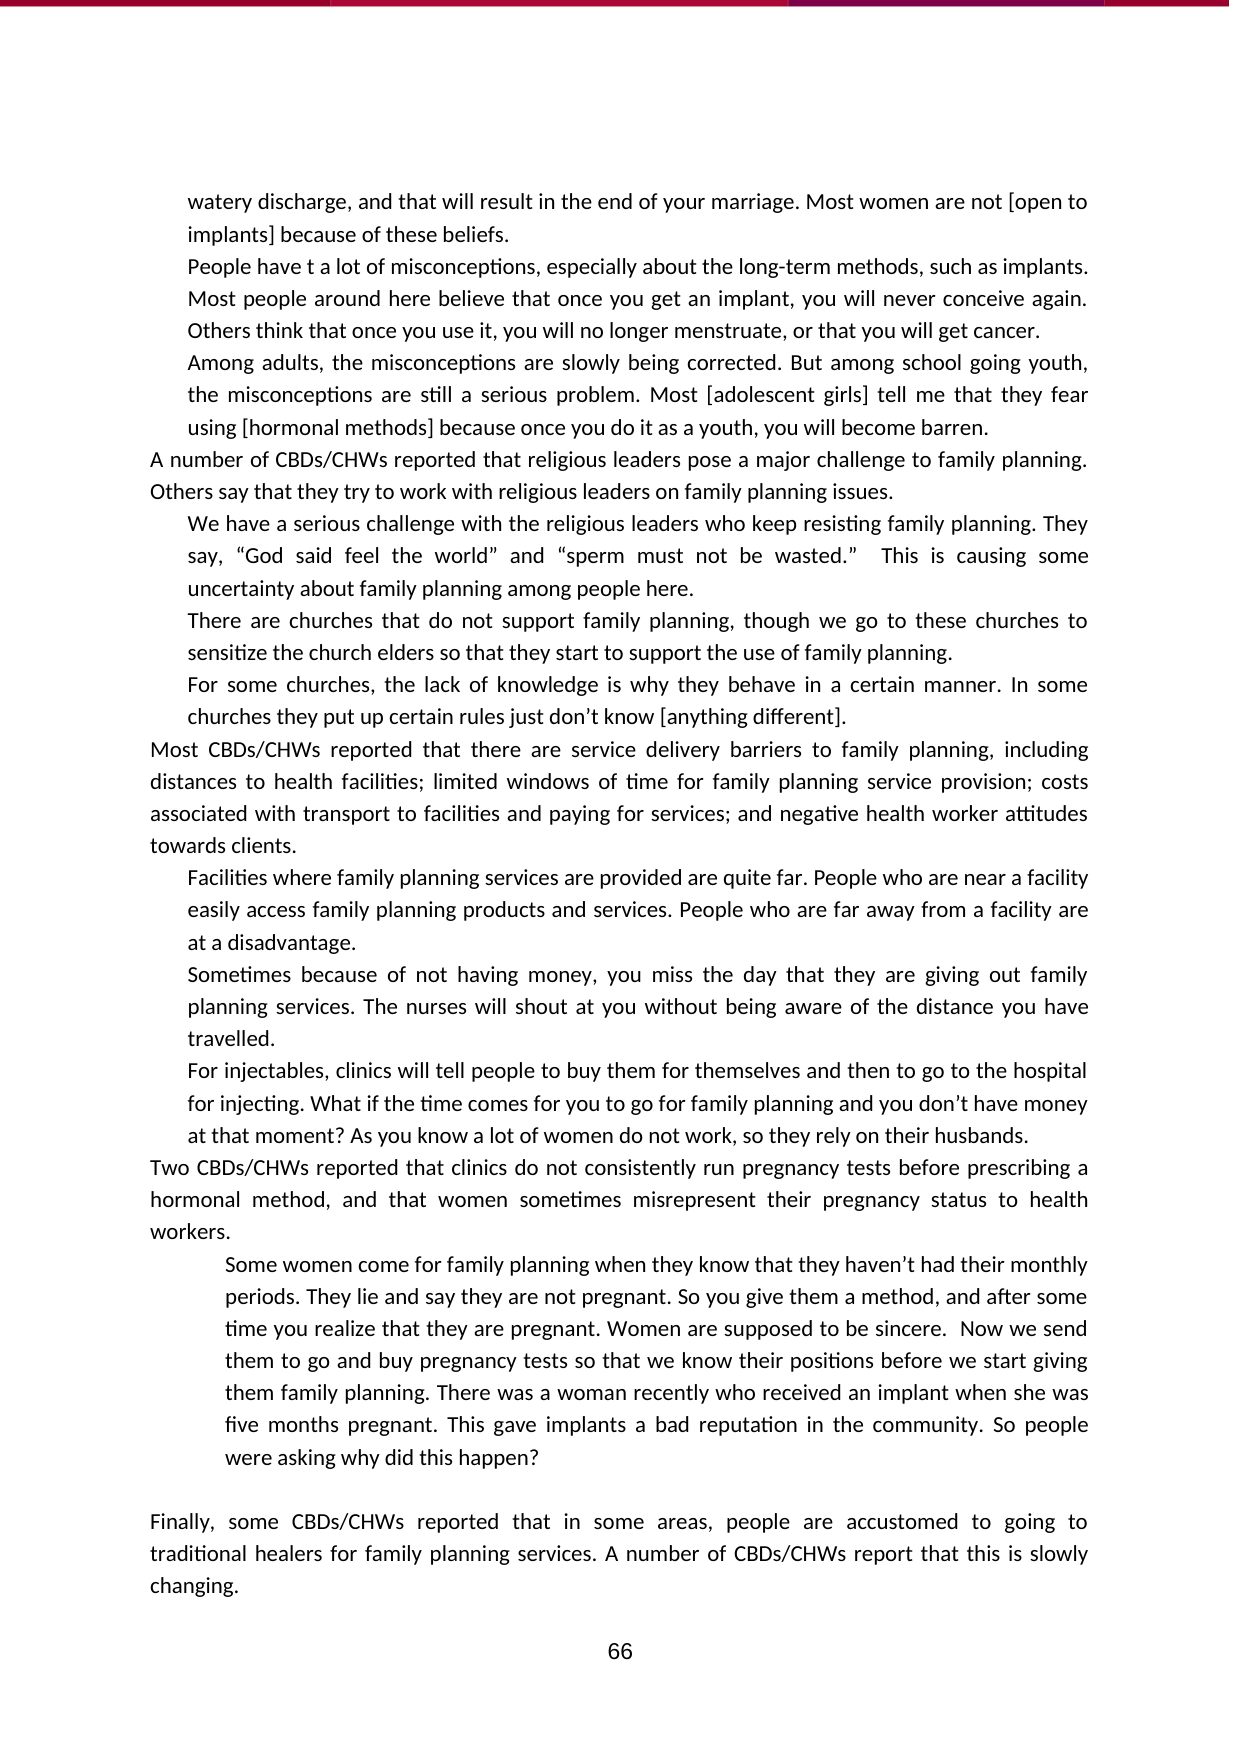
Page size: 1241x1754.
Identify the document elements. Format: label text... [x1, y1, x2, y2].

text For some churches, the lack of knowledge is why they behave in a certain manner. In some churches they put up certain rules just don’t know [anything different]. [187, 670, 1090, 731]
text For injectables, clinics will tell people to buy them for themselves and then to go to the hospital for injecting. What if the time comes for you to go for family planning and you don’t have money at that moment? As you know a lot of women do not work, so they rely on their husbands. [187, 1057, 1090, 1149]
text Finally, some CBDs/CHWs reported that in some areas, people are accustomed to going to traditional healers for family planning services. A number of CBDs/CHWs report that this is slowly changing. [150, 1507, 1090, 1599]
text There are churches that do not support family planning, though we go to these churches to sensitize the church elders so that they start to support the use of family planning. [187, 606, 1090, 666]
text Among adults, the misconceptions are slowly being corrected. But among school going youth, the misconceptions are still a serious problem. Most [adolescent girls] tell me that they fear using [hormonal methods] because once you do it as a youth, you will become barren. [187, 348, 1090, 441]
text We have a serious challenge with the religious leaders who keep resisting family planning. They say, “God said feel the world” and “sperm must not be wasted.” This is causing some uncertainty about family planning among people here. [187, 509, 1090, 602]
picture [0, 0, 1229, 1718]
text Two CBDs/CHWs reported that clinics do not consistently run pregnancy tests before prescribing a hormonal method, and that women sometimes misrepresent their pregnancy status to health workers. [150, 1153, 1090, 1246]
text Sometimes because of not having money, you miss the day that they are giving out family planning services. The nurses will shout at you without being aware of the distance you have travelled. [187, 960, 1090, 1052]
text People have t a lot of misconceptions, especially about the long-term methods, such as implants. Most people around here believe that once you get an implant, you will never conceive again. Others think that once you use it, you will no longer menstruate, or that you will get cancer. [187, 252, 1090, 344]
text Some women come for family planning when they know that they haven’t had their monthly periods. They lie and say they are not pregnant. So you give them a method, and after some time you realize that they are pregnant. Women are supposed to be sincere. Now we send them to go and buy pregnancy tests so that we know their positions before we start giving them family planning. There was a woman recently who received an implant when she was five months pregnant. This gave implants a bad reputation in the community. So people were asking why did this happen? [225, 1250, 1090, 1471]
text A number of CBDs/CHWs reported that religious leaders pose a major challenge to family planning. Others say that they try to work with religious leaders on family planning issues. [150, 445, 1090, 505]
text Most CBDs/CHWs reported that there are service delivery barriers to family planning, including distances to health facilities; limited windows of time for family planning service provision; costs associated with transport to facilities and paying for services; and negative health worker attitudes towards clients. [150, 735, 1090, 859]
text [187, 187, 1090, 248]
text Facilities where family planning services are provided are quite far. People who are near a facility easily access family planning products and services. People who are far away from a facility are at a disadvantage. [187, 863, 1090, 956]
